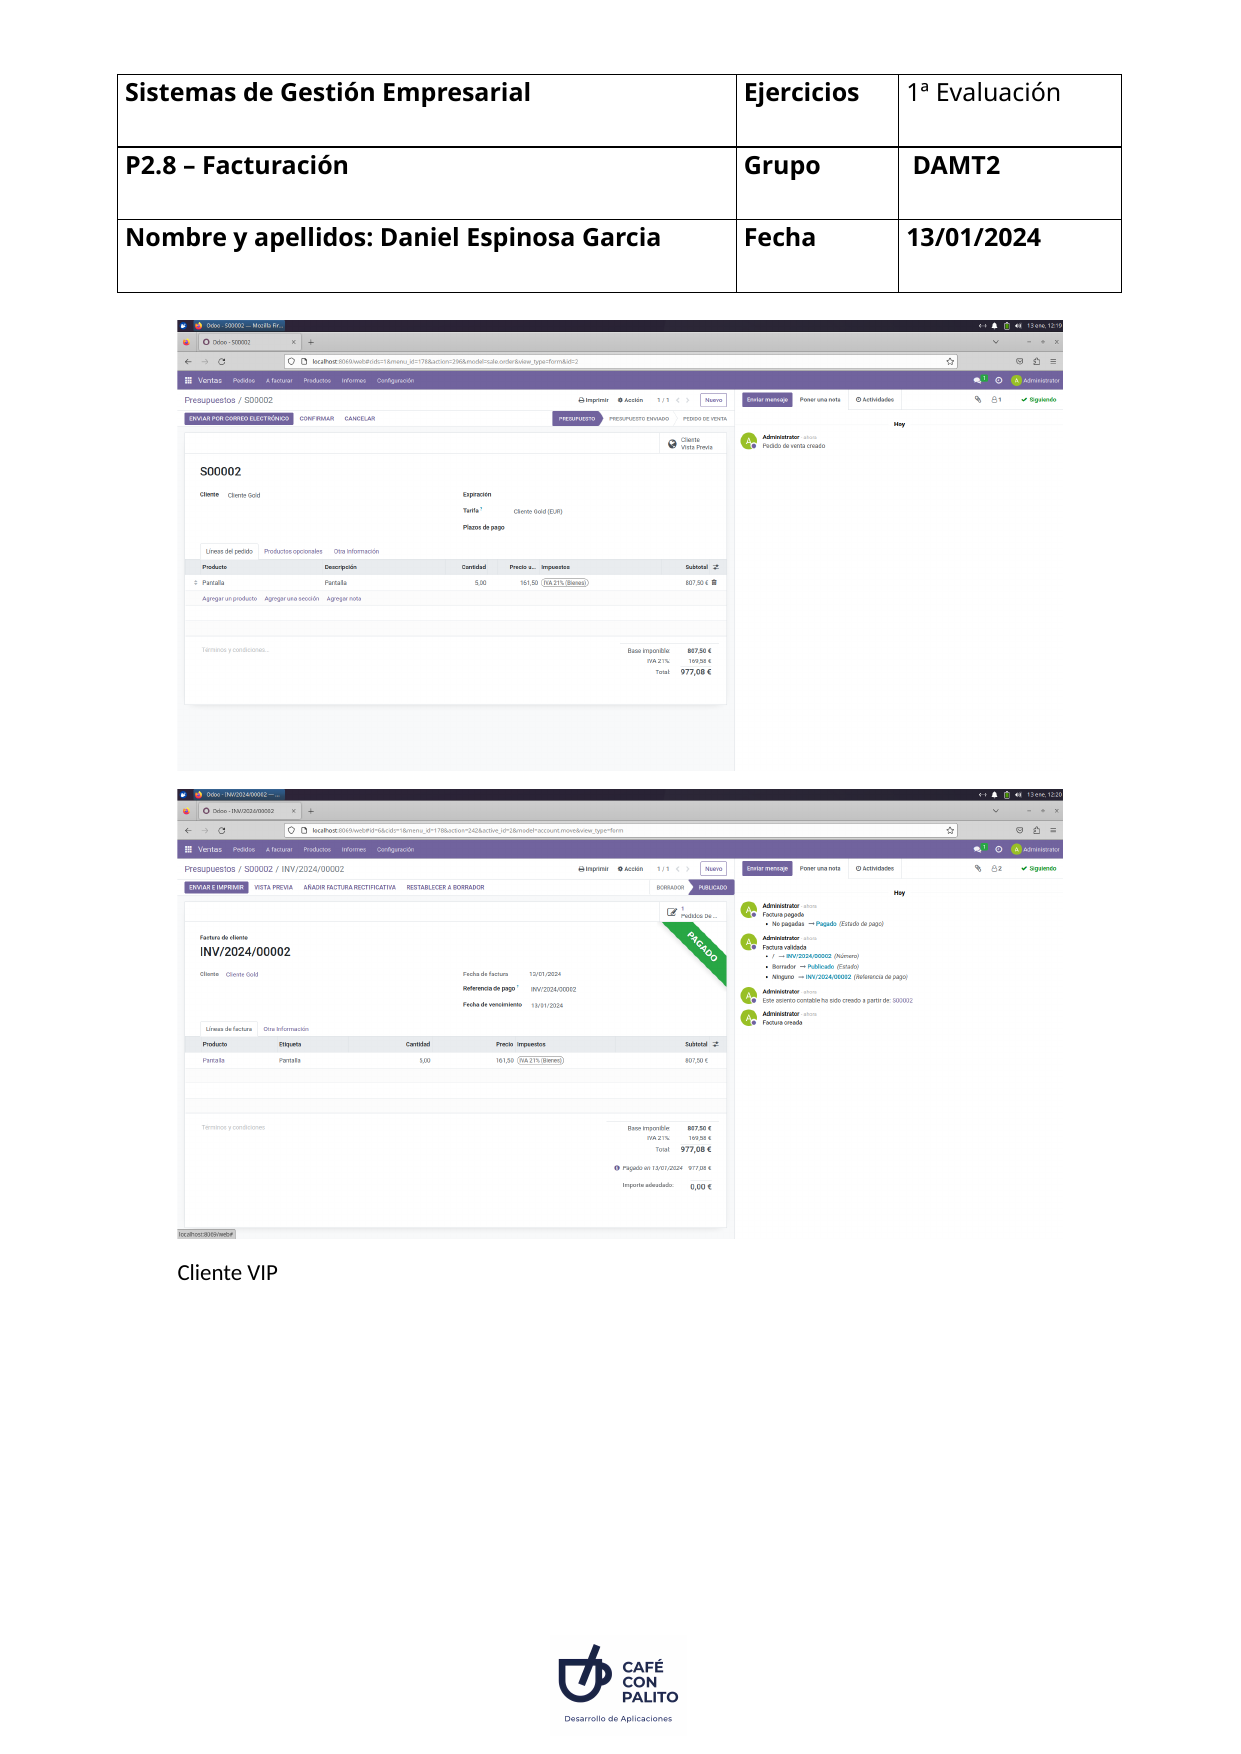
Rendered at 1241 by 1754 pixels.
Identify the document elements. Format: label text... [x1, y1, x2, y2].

picture [177, 320, 1063, 771]
picture [177, 789, 1063, 1239]
picture [549, 1635, 688, 1736]
text Cliente VIP [177, 1258, 1063, 1286]
